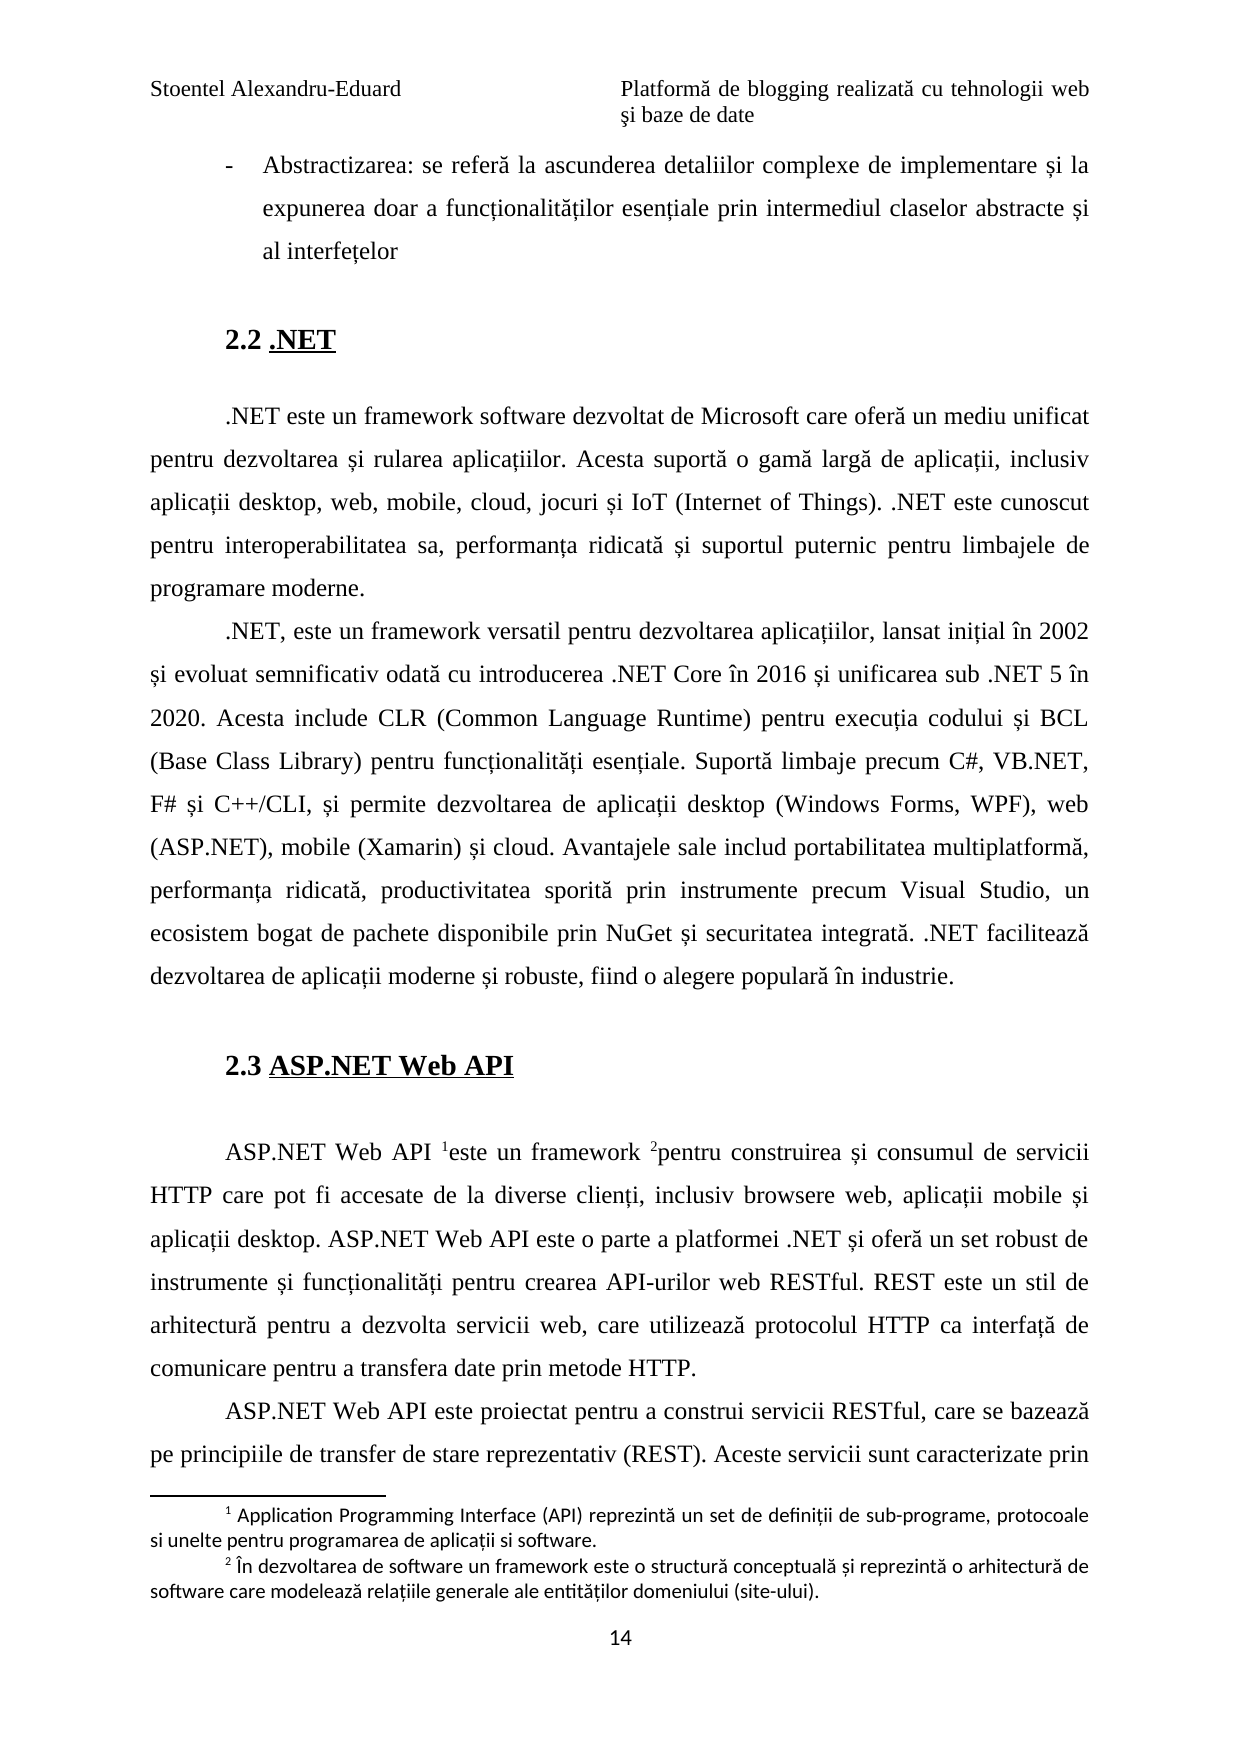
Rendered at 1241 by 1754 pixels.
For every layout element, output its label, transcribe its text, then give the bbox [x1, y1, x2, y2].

subtitle 2.2 .NET [150, 322, 1090, 356]
text .NET este un framework software dezvoltat de Microsoft care oferă un mediu unificat pentru dezvoltarea și rularea aplicațiilor. Acesta suportă o gamă largă de aplicații, inclusiv aplicații desktop, web, mobile, cloud, jocuri și IoT (Internet of Things). .NET este cunoscut pentru interoperabilitatea sa, performanța ridicată și suportul puternic pentru limbajele de programare moderne. [150, 401, 1090, 602]
subtitle 2.3 ASP.NET Web API [150, 1048, 1090, 1081]
text ASP.NET Web API este un framework pentru construirea și consumul de servicii HTTP care pot fi accesate de la diverse clienți, inclusiv browsere web, aplicații mobile și aplicații desktop. ASP.NET Web API este o parte a platformei .NET și oferă un set robust de instrumente și funcționalități pentru crearea API-urilor web RESTful. REST este un stil de arhitectură pentru a dezvolta servicii web, care utilizează protocolul HTTP ca interfață de comunicare pentru a transfera date prin metode HTTP. [150, 1137, 1090, 1382]
list Abstractizarea: se referă la ascunderea detaliilor complexe de implementare și la expunerea doar a funcționalităților esențiale prin intermediul claselor abstracte și al interfețelor [225, 150, 1090, 265]
text .NET, este un framework versatil pentru dezvoltarea aplicațiilor, lansat inițial în 2002 și evoluat semnificativ odată cu introducerea .NET Core în 2016 și unificarea sub .NET 5 în 2020. Acesta include CLR (Common Language Runtime) pentru execuția codului și BCL (Base Class Library) pentru funcționalități esențiale. Suportă limbaje precum C#, VB.NET, F# și C++/CLI, și permite dezvoltarea de aplicații desktop (Windows Forms, WPF), web (ASP.NET), mobile (Xamarin) și cloud. Avantajele sale includ portabilitatea multiplatformă, performanța ridicată, productivitatea sporită prin instrumente precum Visual Studio, un ecosistem bogat de pachete disponibile prin NuGet și securitatea integrată. .NET facilitează dezvoltarea de aplicații moderne și robuste, fiind o alegere populară în industrie. [150, 616, 1090, 990]
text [150, 1396, 1090, 1468]
